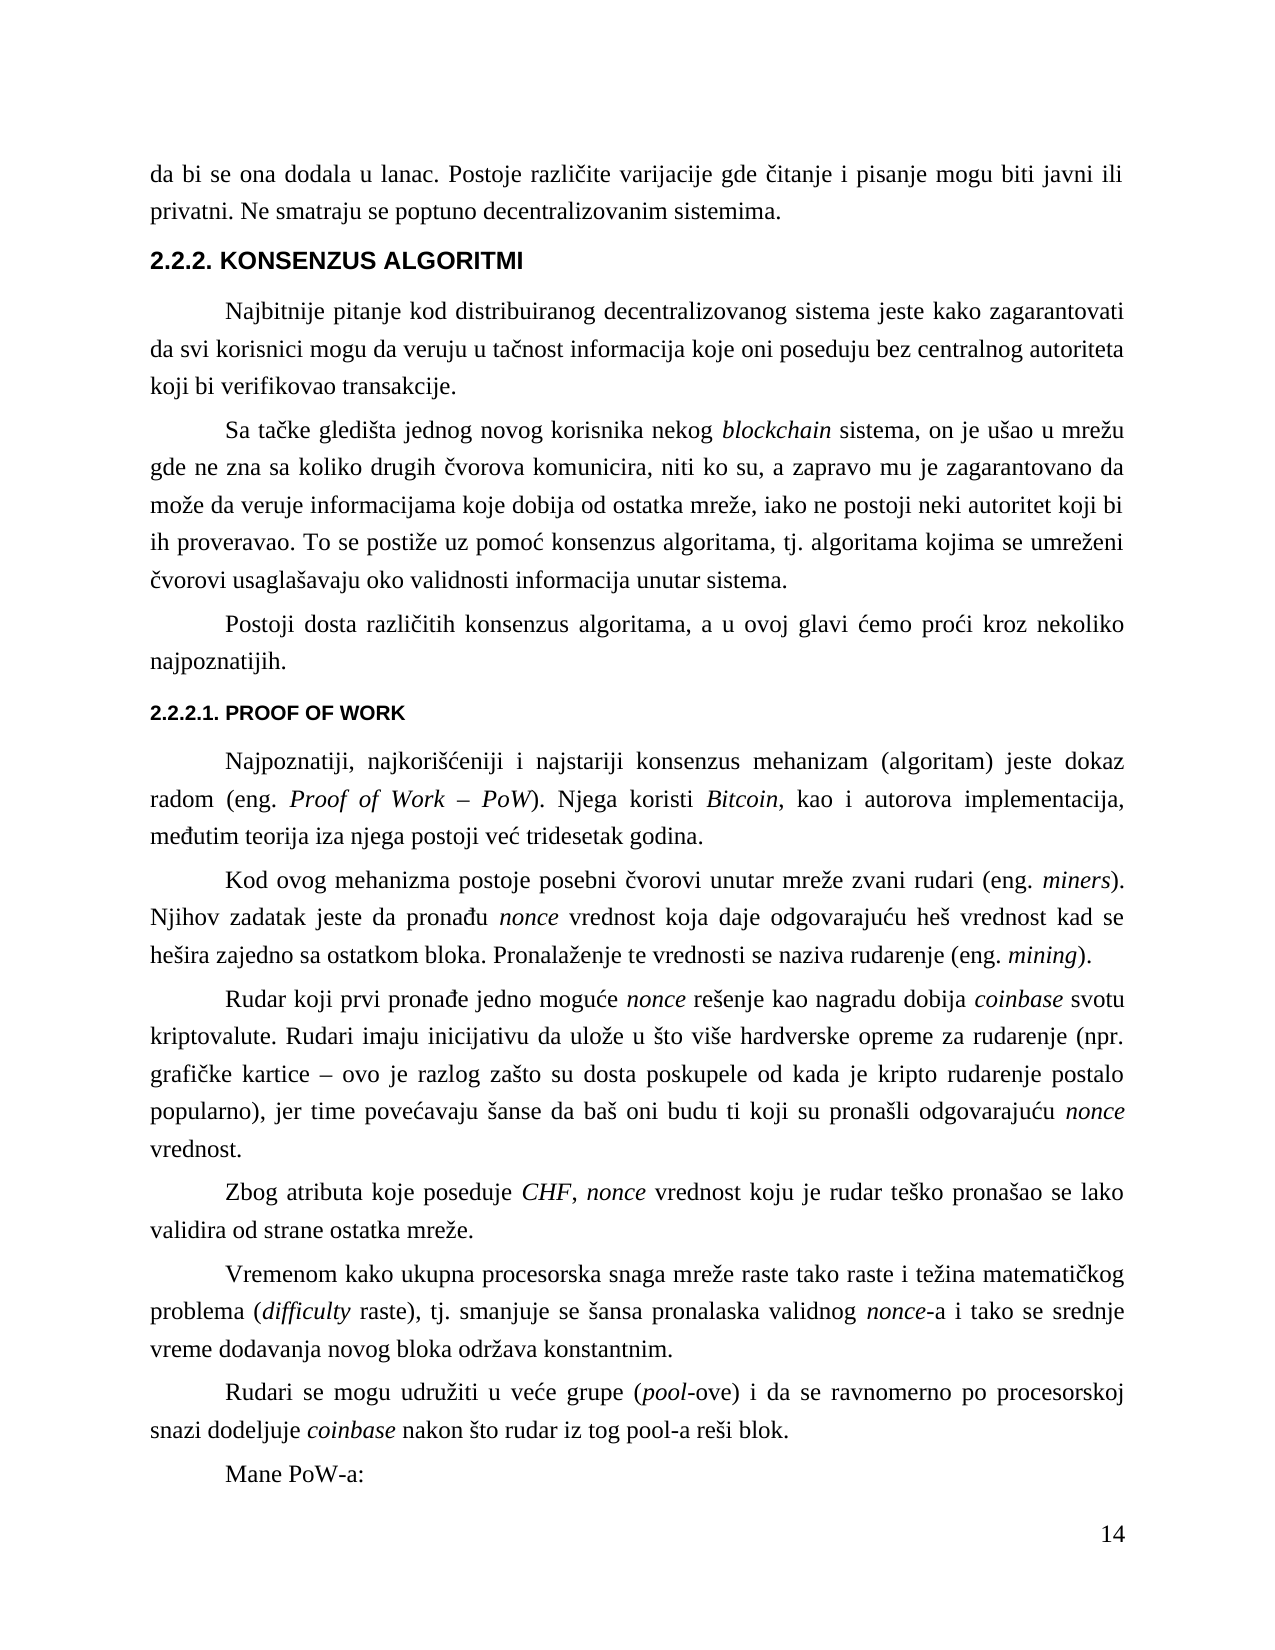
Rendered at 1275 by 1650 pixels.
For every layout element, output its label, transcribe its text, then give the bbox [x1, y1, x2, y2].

text Rudari se mogu udružiti u veće grupe (pool-ove) i da se ravnomerno po procesorskoj snazi dodeljuje coinbase nakon što rudar iz tog pool-a reši blok. [150, 1369, 1125, 1444]
text Sa tačke gledišta jednog novog korisnika nekog blockchain sistema, on je ušao u mrežu gde ne zna sa koliko drugih čvorova komunicira, niti ko su, a zapravo mu je zagarantovano da može da veruje informacijama koje dobija od ostatka mreže, iako ne postoji neki autoritet koji bi ih proveravao. To se postiže uz pomoć konsenzus algoritama, tj. algoritama kojima se umreženi čvorovi usaglašavaju oko validnosti informacija unutar sistema. [150, 406, 1125, 594]
text Kod ovog mehanizma postoje posebni čvorovi unutar mreže zvani rudari (eng. miners). Njihov zadatak jeste da pronađu nonce vrednost koja daje odgovarajuću heš vrednost kad se hešira zajedno sa ostatkom bloka. Pronalaženje te vrednosti se naziva rudarenje (eng. mining). [150, 856, 1125, 969]
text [150, 150, 1125, 225]
subtitle PROOF OF WORK [150, 687, 1125, 725]
text Mane PoW-a: [150, 1450, 1125, 1487]
text Postoji dosta različitih konsenzus algoritama, a u ovoj glavi ćemo proći kroz nekoliko najpoznatijih. [150, 600, 1125, 675]
subtitle KONSENZUS ALGORITMI [150, 237, 1125, 275]
text Rudar koji prvi pronađe jedno moguće nonce rešenje kao nagradu dobija coinbase svotu kriptovalute. Rudari imaju inicijativu da ulože u što više hardverske opreme za rudarenje (npr. grafičke kartice – ovo je razlog zašto su dosta poskupele od kada je kripto rudarenje postalo popularno), jer time povećavaju šanse da baš oni budu ti koji su pronašli odgovarajuću nonce vrednost. [150, 975, 1125, 1162]
text Vremenom kako ukupna procesorska snaga mreže raste tako raste i težina matematičkog problema (difficulty raste), tj. smanjuje se šansa pronalaska validnog nonce-a i tako se srednje vreme dodavanja novog bloka održava konstantnim. [150, 1250, 1125, 1362]
text Najpoznatiji, najkorišćeniji i najstariji konsenzus mehanizam (algoritam) jeste dokaz radom (eng. Proof of Work – PoW). Njega koristi Bitcoin, kao i autorova implementacija, međutim teorija iza njega postoji već tridesetak godina. [150, 737, 1125, 850]
text Najbitnije pitanje kod distribuiranog decentralizovanog sistema jeste kako zagarantovati da svi korisnici mogu da veruju u tačnost informacija koje oni poseduju bez centralnog autoriteta koji bi verifikovao transakcije. [150, 287, 1125, 400]
text Zbog atributa koje poseduje CHF, nonce vrednost koju je rudar teško pronašao se lako validira od strane ostatka mreže. [150, 1169, 1125, 1244]
